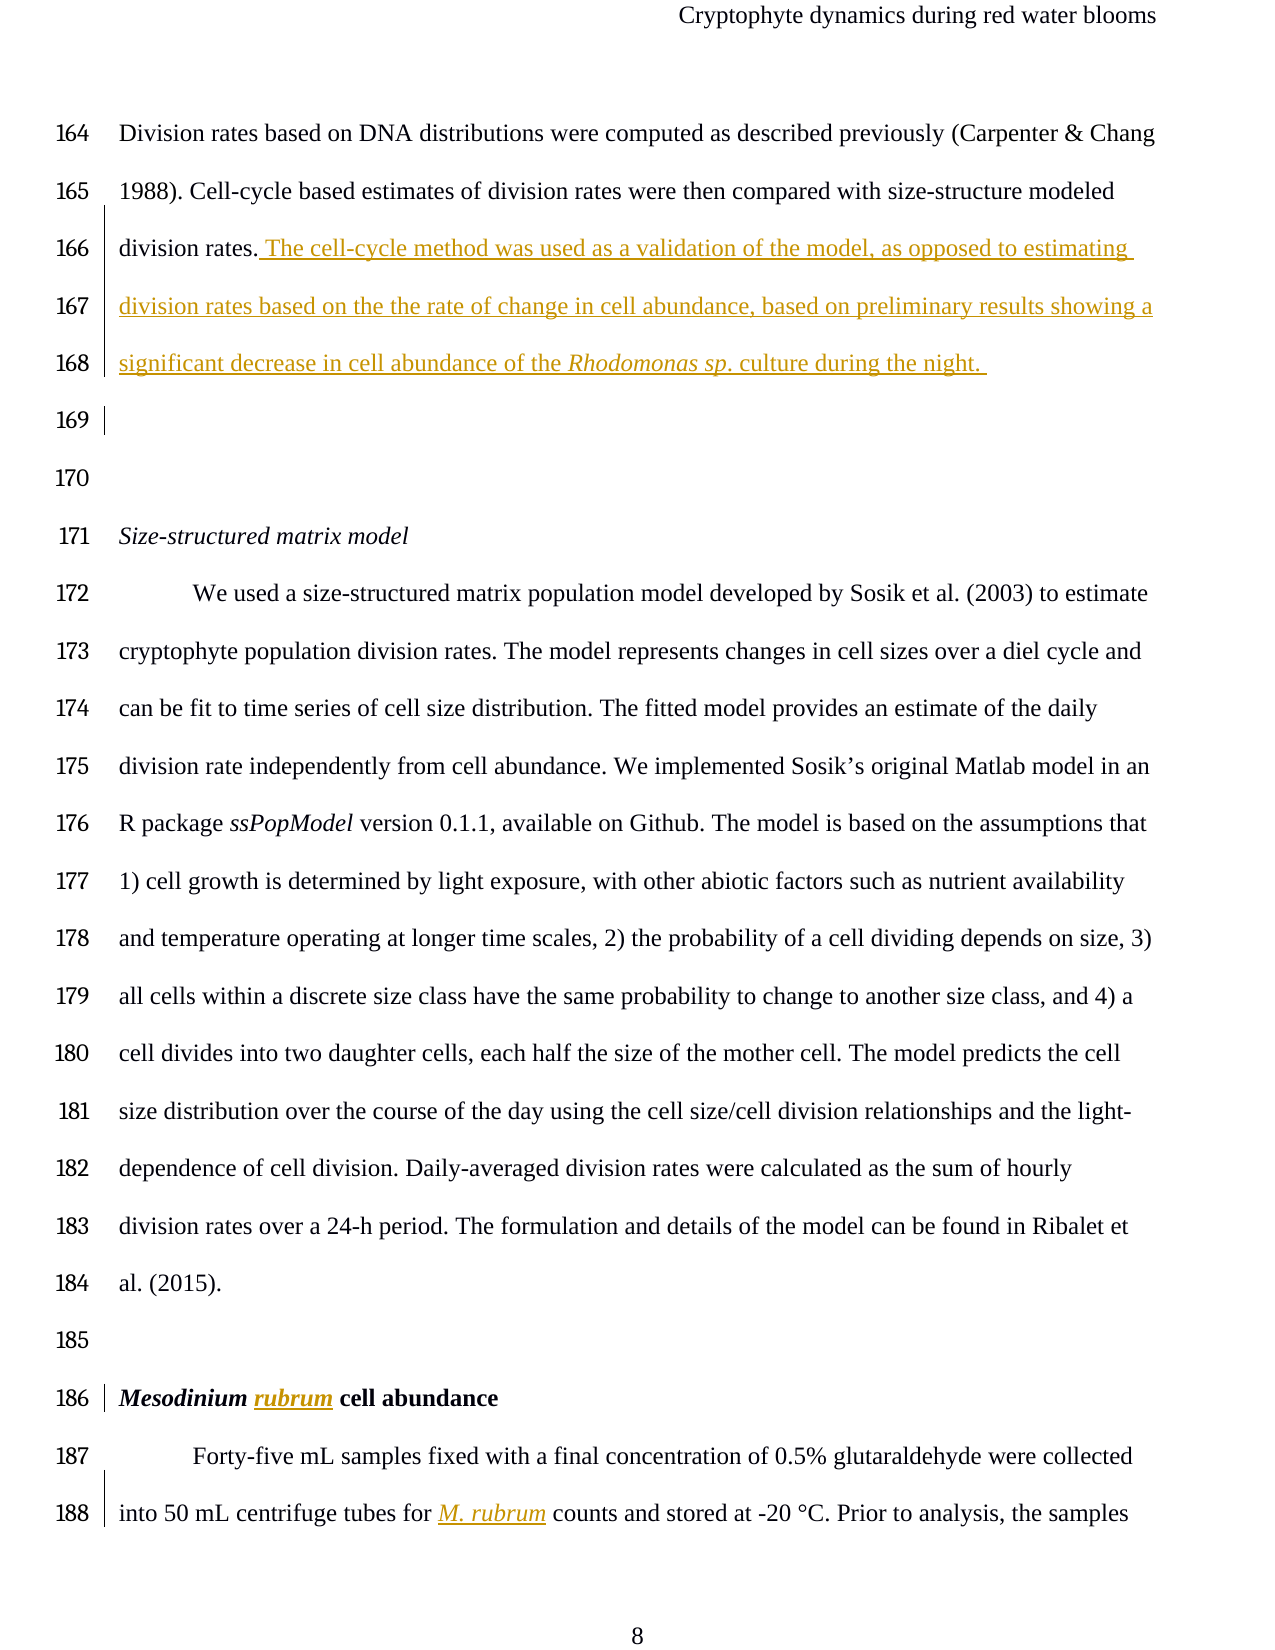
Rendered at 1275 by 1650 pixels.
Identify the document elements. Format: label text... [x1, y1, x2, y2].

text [118, 118, 1156, 377]
text Mesodinium cell abundance [118, 1383, 1156, 1412]
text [118, 1441, 1156, 1527]
text Size-structured matrix model [118, 521, 1156, 550]
text We used a size-structured matrix population model developed by Sosik et al. (2003) to estimate cryptophyte population division rates. The model represents changes in cell sizes over a diel cycle and can be fit to time series of cell size distribution. The fitted model provides an estimate of the daily division rate independently from cell abundance. We implemented Sosik’s original Matlab model in an R package ssPopModel version 0.1.1, available on Github. The model is based on the assumptions that 1) cell growth is determined by light exposure, with other abiotic factors such as nutrient availability and temperature operating at longer time scales, 2) the probability of a cell dividing depends on size, 3) all cells within a discrete size class have the same probability to change to another size class, and 4) a cell divides into two daughter cells, each half the size of the mother cell. The model predicts the cell size distribution over the course of the day using the cell size/cell division relationships and the light-dependence of cell division. Daily-averaged division rates were calculated as the sum of hourly division rates over a 24-h period. The formulation and details of the model can be found in Ribalet et al. (2015). [118, 578, 1156, 1297]
